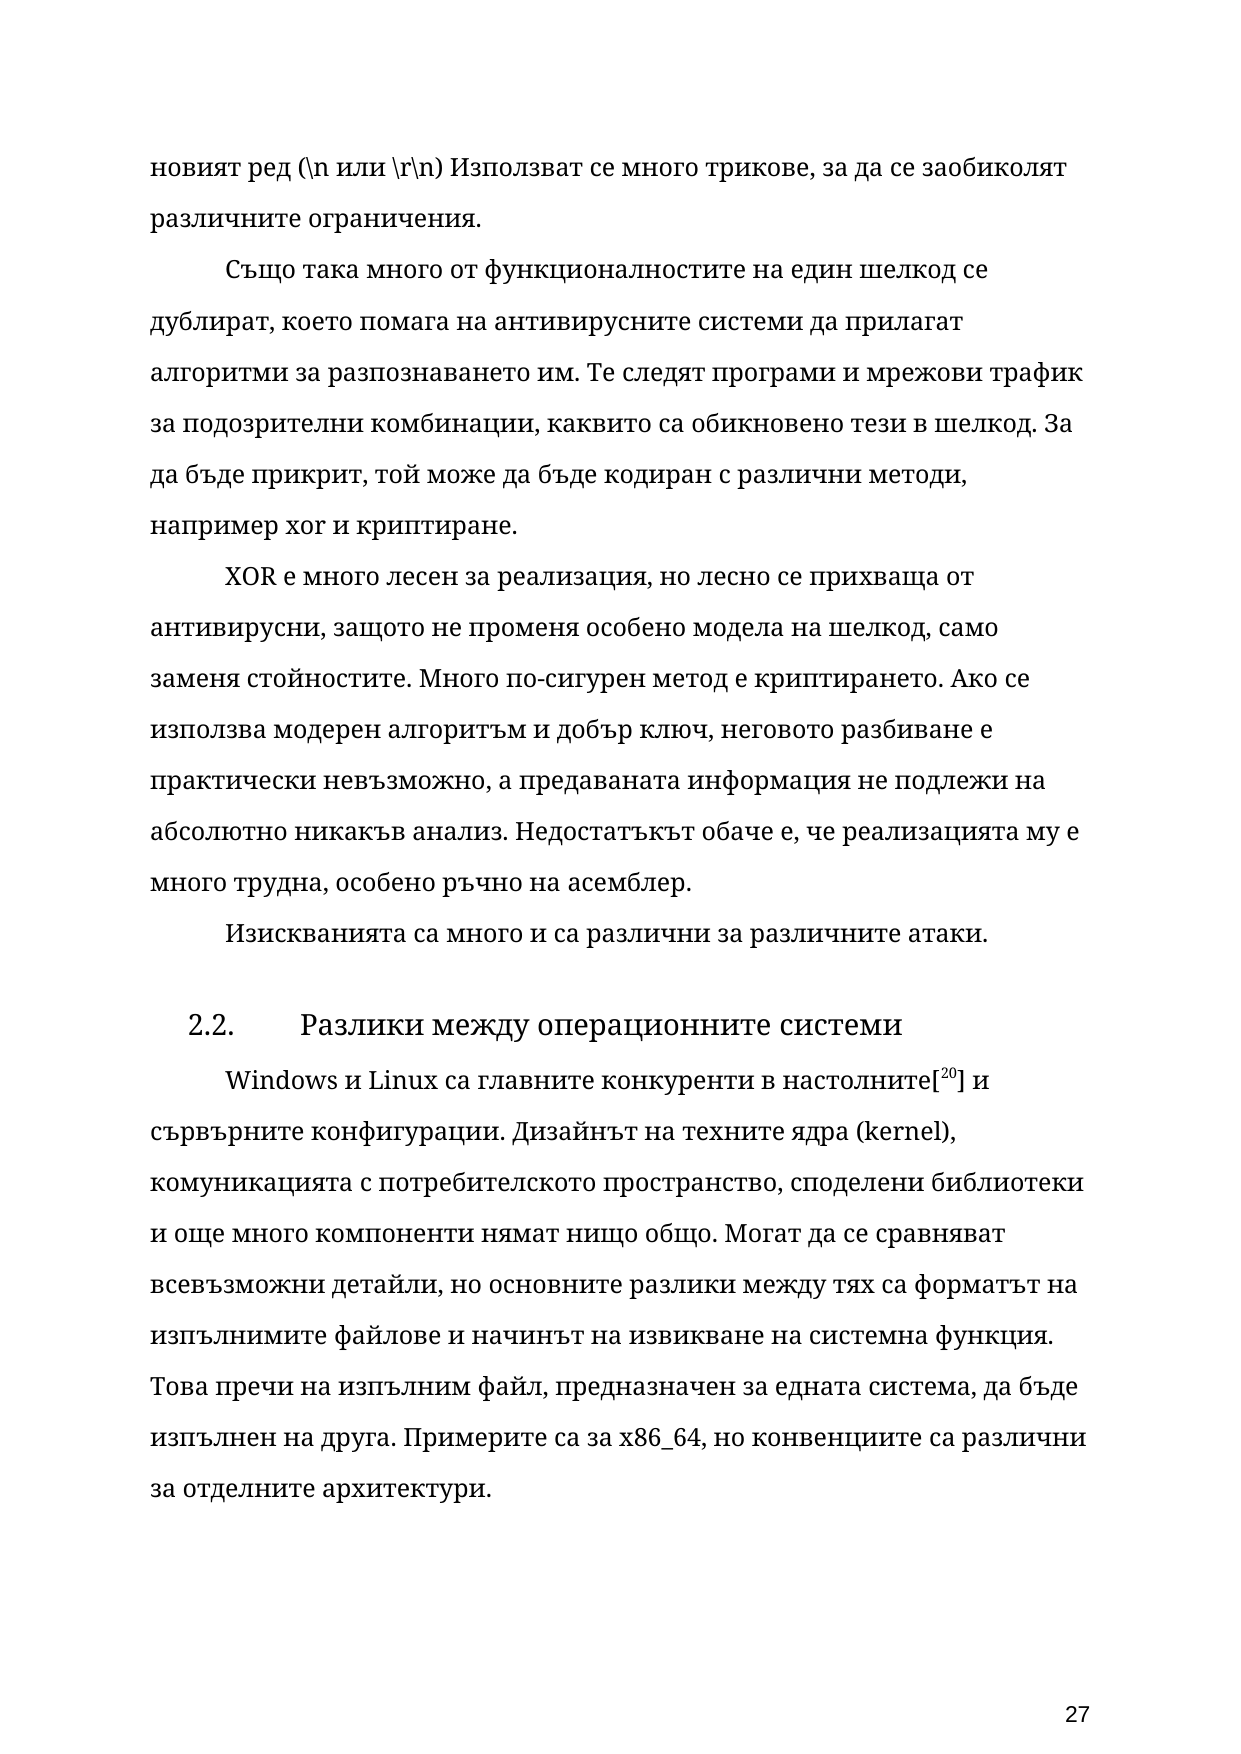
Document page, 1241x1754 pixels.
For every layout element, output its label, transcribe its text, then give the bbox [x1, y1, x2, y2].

text Изискванията са много и са различни за различните атаки. [150, 916, 1090, 950]
text Windows и Linux са главните конкуренти в настолните[] и сървърните конфигурации. Дизайнът на техните ядра (kernel), комуникацията с потребителското пространство, споделени библиотеки и още много компоненти нямат нищо общо. Могат да се сравняват всевъзможни детайли, но основните разлики между тях са форматът на изпълнимите файлове и начинът на извикване на системна функция. Това пречи на изпълним файл, предназначен за едната система, да бъде изпълнен на друга. Примерите са за x86_64, но конвенциите са различни за отделните архитектури. [150, 1062, 1090, 1505]
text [150, 150, 1090, 235]
subtitle Разлики между операционните системи [187, 1004, 1090, 1044]
text XOR е много лесен за реализация, но лесно се прихваща от антивирусни, защото не променя особено модела на шелкод, само заменя стойностите. Много по-сигурен метод е криптирането. Ако се използва модерен алгоритъм и добър ключ, неговото разбиване е практически невъзможно, а предаваната информация не подлежи на абсолютно никакъв анализ. Недостатъкът обаче е, че реализацията му е много трудна, особено ръчно на асемблер. [150, 558, 1090, 899]
text Също така много от функционалностите на един шелкод се дублират, което помага на антивирусните системи да прилагат алгоритми за разпознаването им. Те следят програми и мрежови трафик за подозрителни комбинации, каквито са обикновено тези в шелкод. За да бъде прикрит, той може да бъде кодиран с различни методи, например xor и криптиране. [150, 252, 1090, 541]
